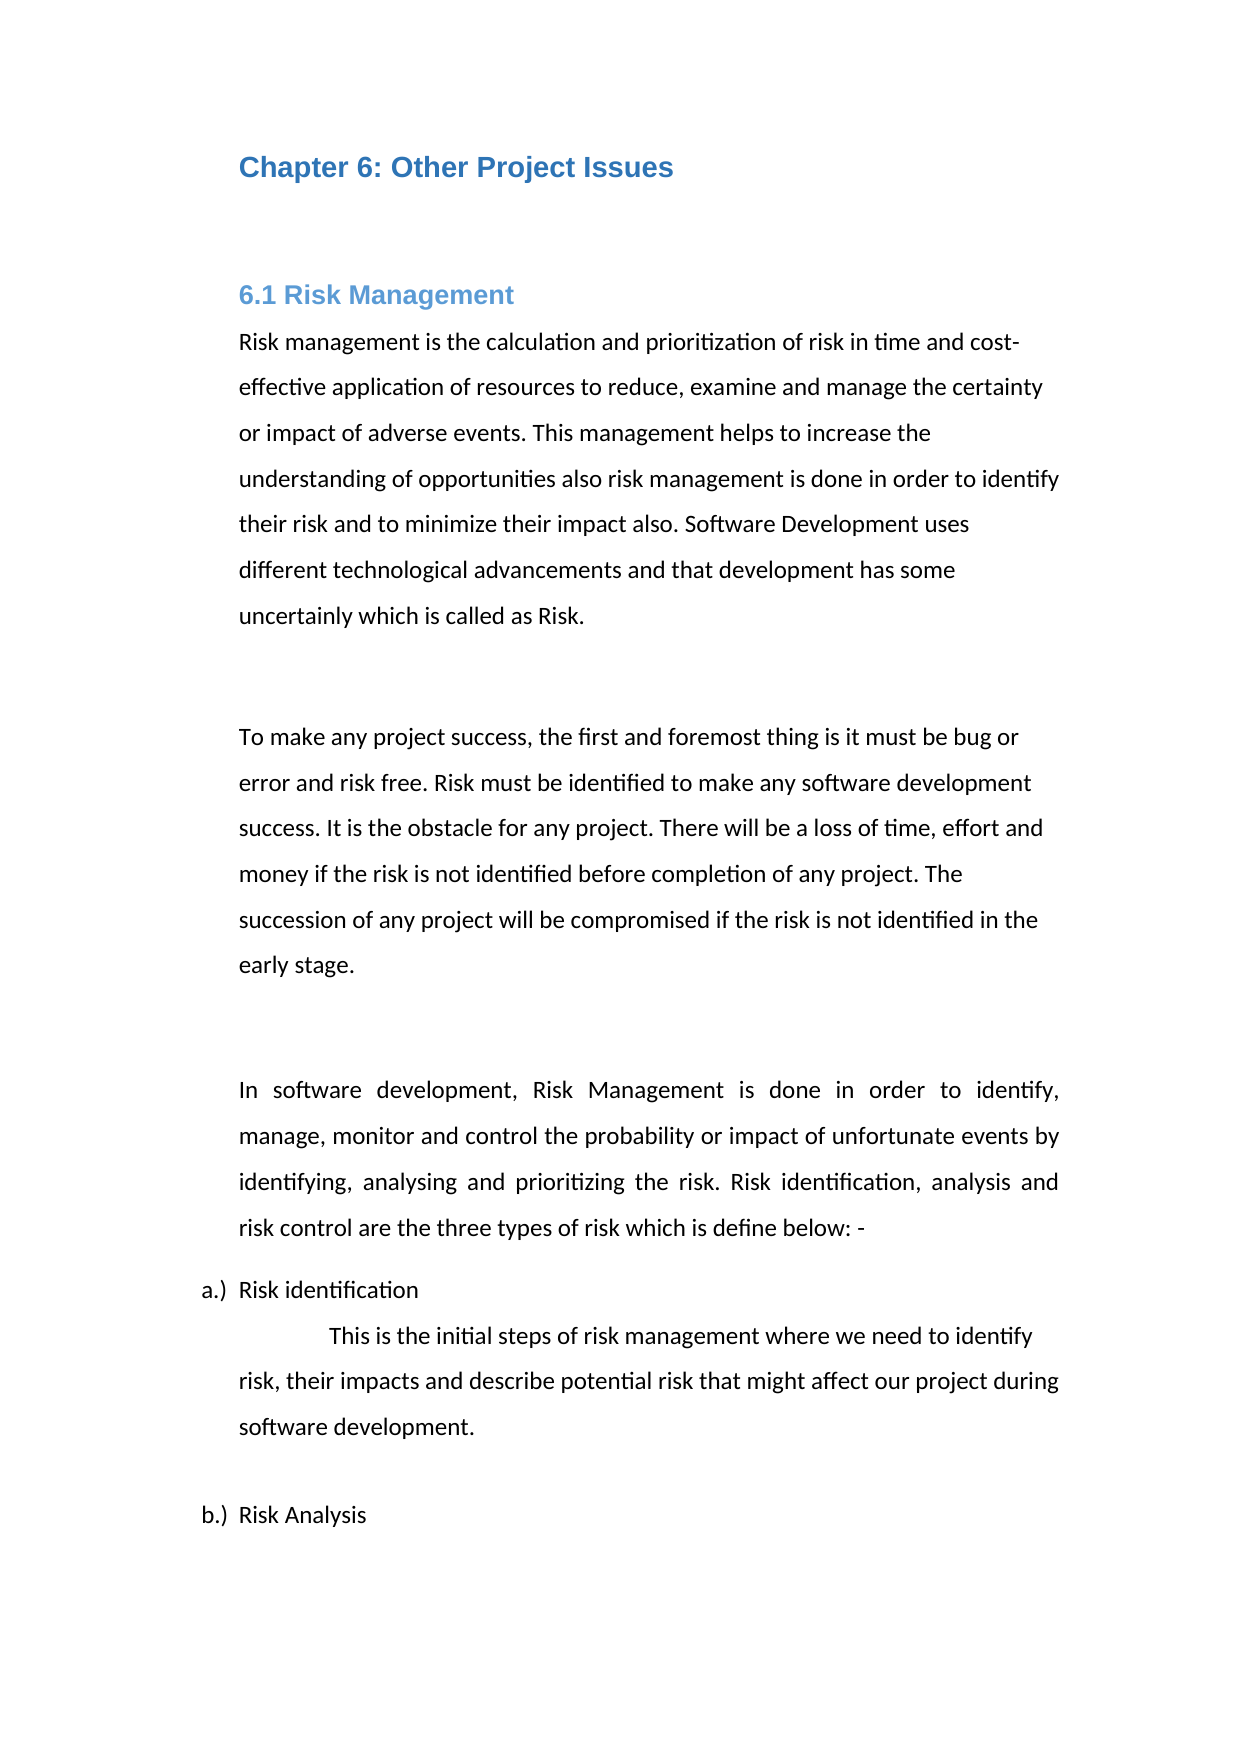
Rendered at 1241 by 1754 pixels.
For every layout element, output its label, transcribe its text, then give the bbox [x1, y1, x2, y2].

list This is the initial steps of risk management where we need to identify risk, their impacts and describe potential risk that might affect our project during software development. [238, 1320, 1061, 1442]
text To make any project success, the first and foremost thing is it must be bug or error and risk free. Risk must be identified to make any software development success. It is the obstacle for any project. There will be a loss of time, effort and money if the risk is not identified before completion of any project. The succession of any project will be compromised if the risk is not identified in the early stage. [238, 721, 1061, 980]
list Risk Analysis [201, 1499, 1061, 1529]
subtitle 6.1 Risk Management [238, 279, 1061, 310]
text Risk management is the calculation and prioritization of risk in time and cost-effective application of resources to reduce, examine and manage the certainty or impact of adverse events. This management helps to increase the understanding of opportunities also risk management is done in order to identify their risk and to minimize their impact also. Software Development uses different technological advancements and that development has some uncertainly which is called as Risk. [238, 326, 1061, 631]
subtitle Chapter 6: Other Project Issues [238, 150, 1061, 183]
list Risk identification [201, 1274, 1061, 1304]
text In software development, Risk Management is done in order to identify, manage, monitor and control the probability or impact of unfortunate events by identifying, analysing and prioritizing the risk. Risk identification, analysis and risk control are the three types of risk which is define below: - [238, 1074, 1061, 1242]
